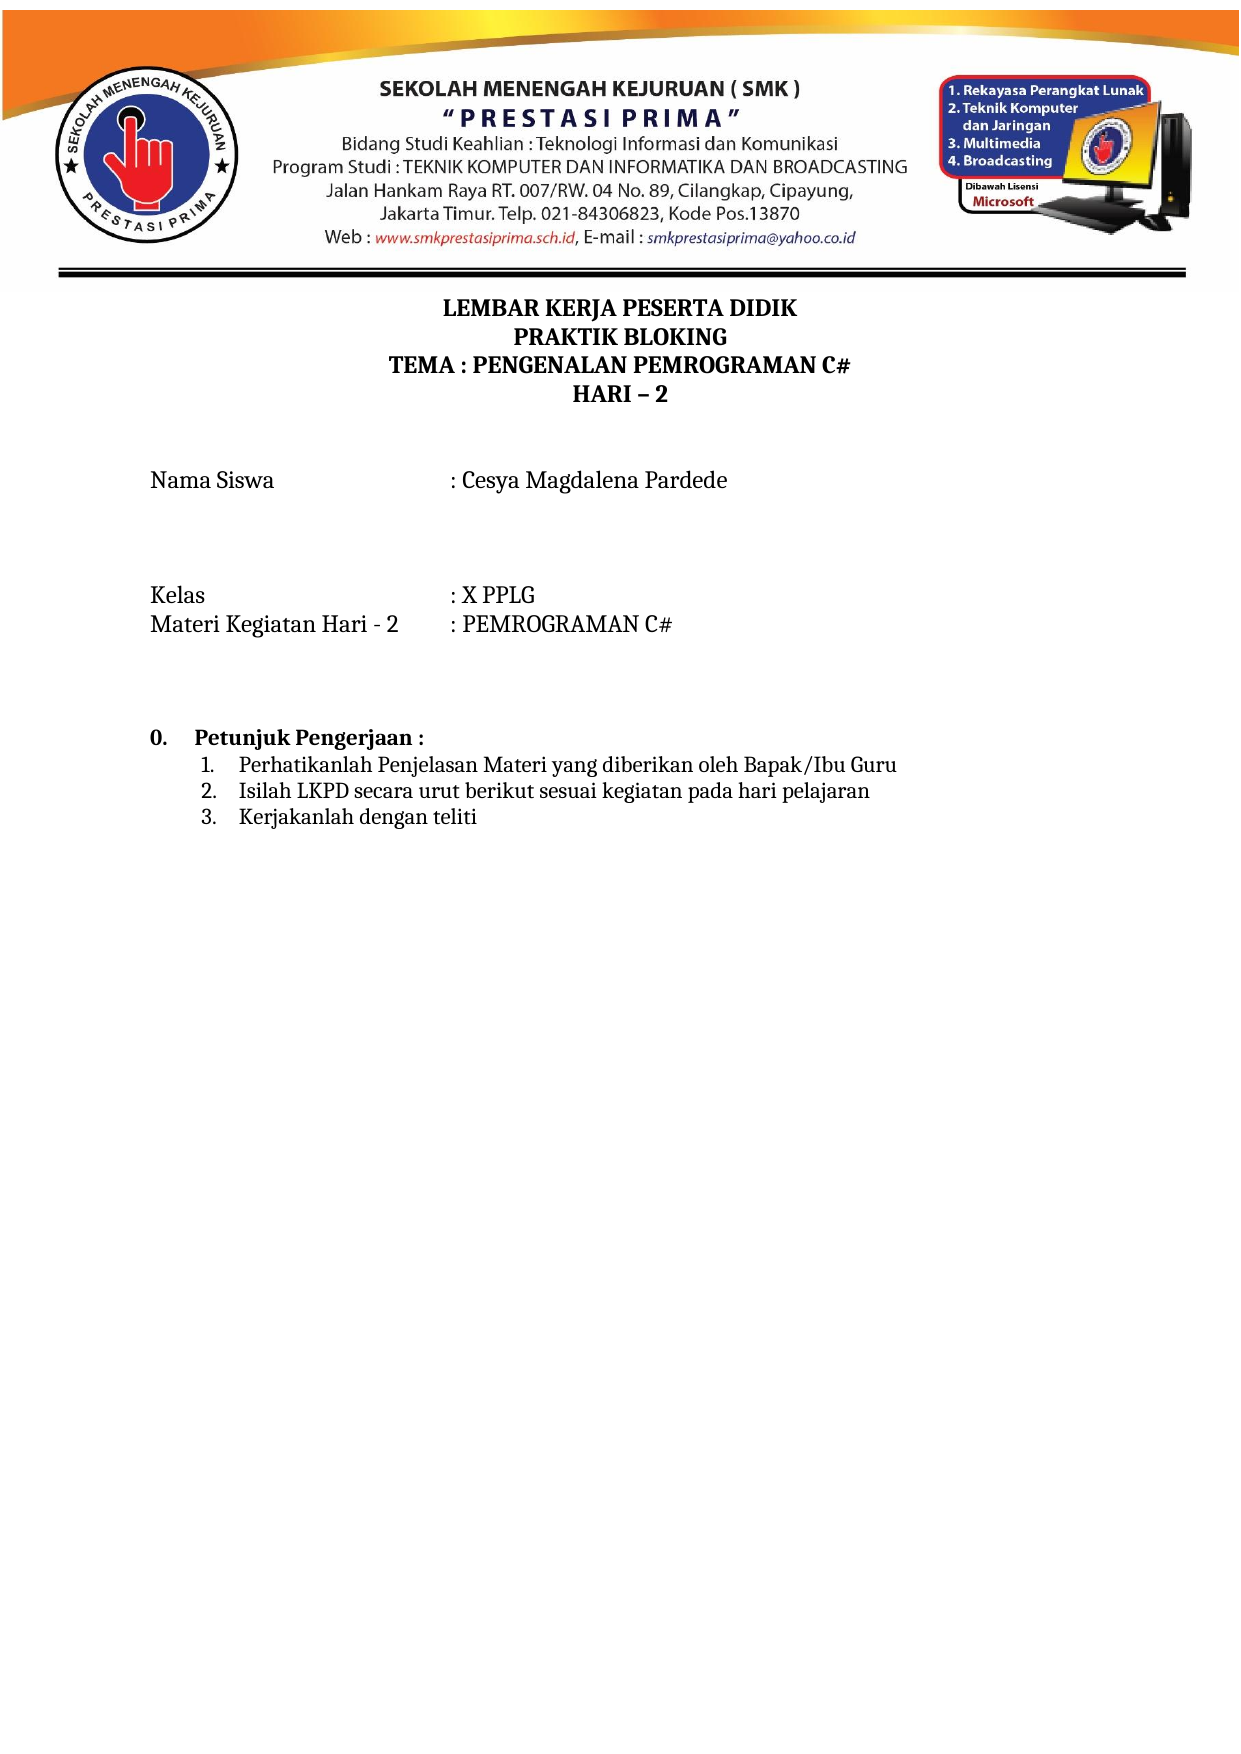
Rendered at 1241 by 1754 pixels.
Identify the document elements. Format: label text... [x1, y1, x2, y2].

text TEMA : PENGENALAN PEMROGRAMAN C# [150, 351, 1090, 380]
text LEMBAR KERJA PESERTA DIDIK [150, 294, 1090, 322]
picture [0, 10, 1239, 292]
text Kelas : X PPLG [150, 581, 1090, 610]
list Isilah LKPD secara urut berikut sesuai kegiatan pada hari pelajaran [201, 778, 1090, 804]
text PRAKTIK BLOKING [150, 322, 1090, 351]
list Kerjakanlah dengan teliti [201, 804, 1090, 830]
text Materi Kegiatan Hari - 2 : PEMROGRAMAN C# [150, 610, 1090, 639]
text HARI – 2 [150, 380, 1090, 409]
list Petunjuk Pengerjaan : [150, 725, 1090, 751]
list Perhatikanlah Penjelasan Materi yang diberikan oleh Bapak/Ibu Guru [201, 751, 1090, 778]
text Nama Siswa : Cesya Magdalena Pardede [150, 466, 1090, 495]
